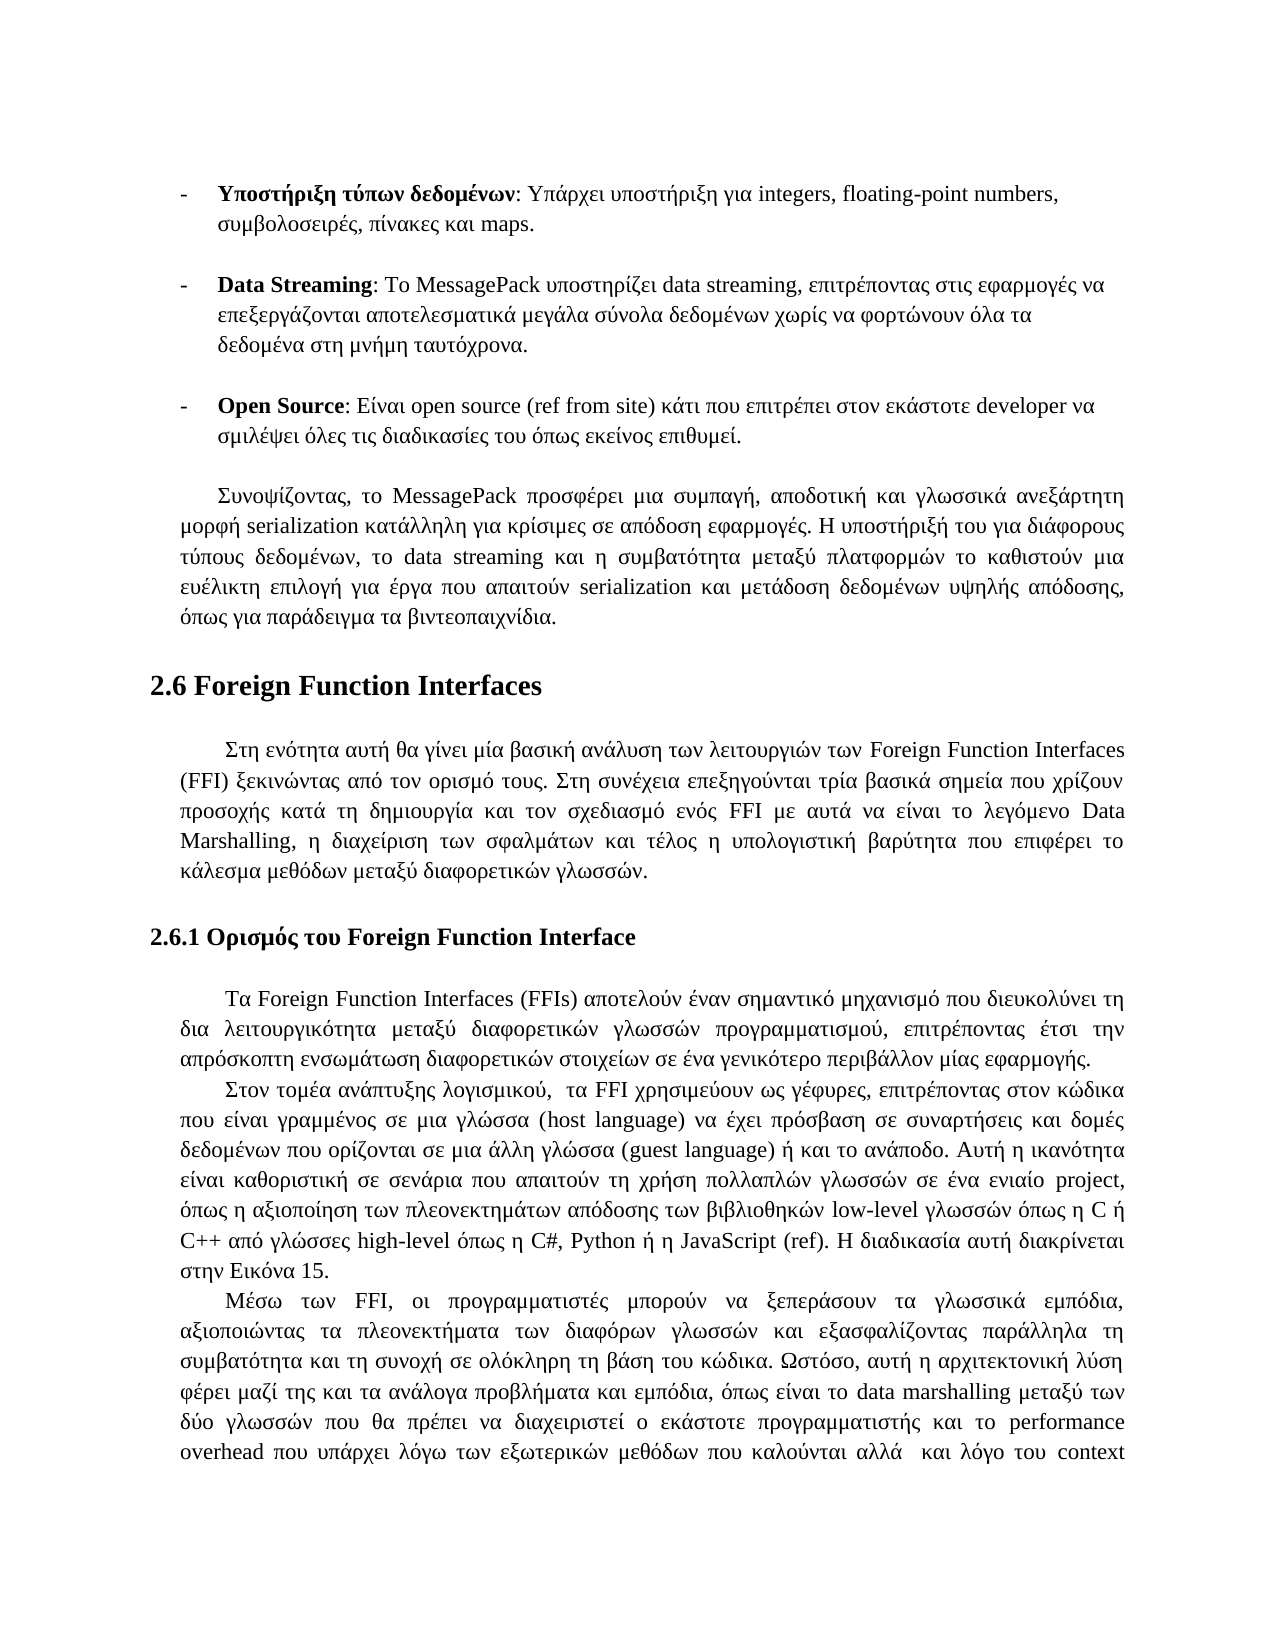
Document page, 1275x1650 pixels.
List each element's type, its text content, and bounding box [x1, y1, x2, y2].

text Τα Foreign Function Interfaces (FFIs) αποτελούν έναν σημαντικό μηχανισμό που διευκολύνει τη δια λειτουργικότητα μεταξύ διαφορετικών γλωσσών προγραμματισμού, επιτρέποντας έτσι την απρόσκοπτη ενσωμάτωση διαφορετικών στοιχείων σε ένα γενικότερο περιβάλλον μίας εφαρμογής. [180, 985, 1125, 1072]
text Συνοψίζοντας, το MessagePack προσφέρει μια συμπαγή, αποδοτική και γλωσσικά ανεξάρτητη μορφή serialization κατάλληλη για κρίσιμες σε απόδοση εφαρμογές. Η υποστήριξή του για διάφορους τύπους δεδομένων, το data streaming και η συμβατότητα μεταξύ πλατφορμών το καθιστούν μια ευέλικτη επιλογή για έργα που απαιτούν serialization και μετάδοση δεδομένων υψηλής απόδοσης, όπως για παράδειγμα τα βιντεοπαιχνίδια. [180, 482, 1125, 629]
text Στη ενότητα αυτή θα γίνει μία βασική ανάλυση των λειτουργιών των Foreign Function Interfaces (FFI) ξεκινώντας από τον ορισμό τους. Στη συνέχεια επεξηγούνται τρία βασικά σημεία που χρίζουν προσοχής κατά τη δημιουργία και τον σχεδιασμό ενός FFI με αυτά να είναι το λεγόμενο Data Marshalling, η διαχείριση των σφαλμάτων και τέλος η υπολογιστική βαρύτητα που επιφέρει το κάλεσμα μεθόδων μεταξύ διαφορετικών γλωσσών. [180, 736, 1125, 884]
text Στον τομέα ανάπτυξης λογισμικού, τα FFI χρησιμεύουν ως γέφυρες, επιτρέποντας στον κώδικα που είναι γραμμένος σε μια γλώσσα (host language) να έχει πρόσβαση σε συναρτήσεις και δομές δεδομένων που ορίζονται σε μια άλλη γλώσσα (guest language) ή και το ανάποδο. Αυτή η ικανότητα είναι καθοριστική σε σενάρια που απαιτούν τη χρήση πολλαπλών γλωσσών σε ένα ενιαίο project, όπως η αξιοποίηση των πλεονεκτημάτων απόδοσης των βιβλιοθηκών low-level γλωσσών όπως η C ή C++ από γλώσσες high-level όπως η C#, Python ή η JavaScript (ref). Η διαδικασία αυτή διακρίνεται στην Εικόνα 15. [180, 1076, 1125, 1283]
list Υποστήριξη τύπων δεδομένων: Υπάρχει υποστήριξη για integers, floating-point numbers, συμβολοσειρές, πίνακες και maps. [180, 180, 1125, 237]
list Open Source: Είναι open source (ref from site) κάτι που επιτρέπει στον εκάστοτε developer να σμιλέψει όλες τις διαδικασίες του όπως εκείνος επιθυμεί. [180, 392, 1125, 448]
subtitle 2.6.1 Ορισμός του Foreign Function Interface [150, 922, 1125, 951]
subtitle 2.6 Foreign Function Interfaces [150, 668, 1125, 701]
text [180, 1287, 1125, 1464]
list Data Streaming: Το MessagePack υποστηρίζει data streaming, επιτρέποντας στις εφαρμογές να επεξεργάζονται αποτελεσματικά μεγάλα σύνολα δεδομένων χωρίς να φορτώνουν όλα τα δεδομένα στη μνήμη ταυτόχρονα. [180, 271, 1125, 358]
